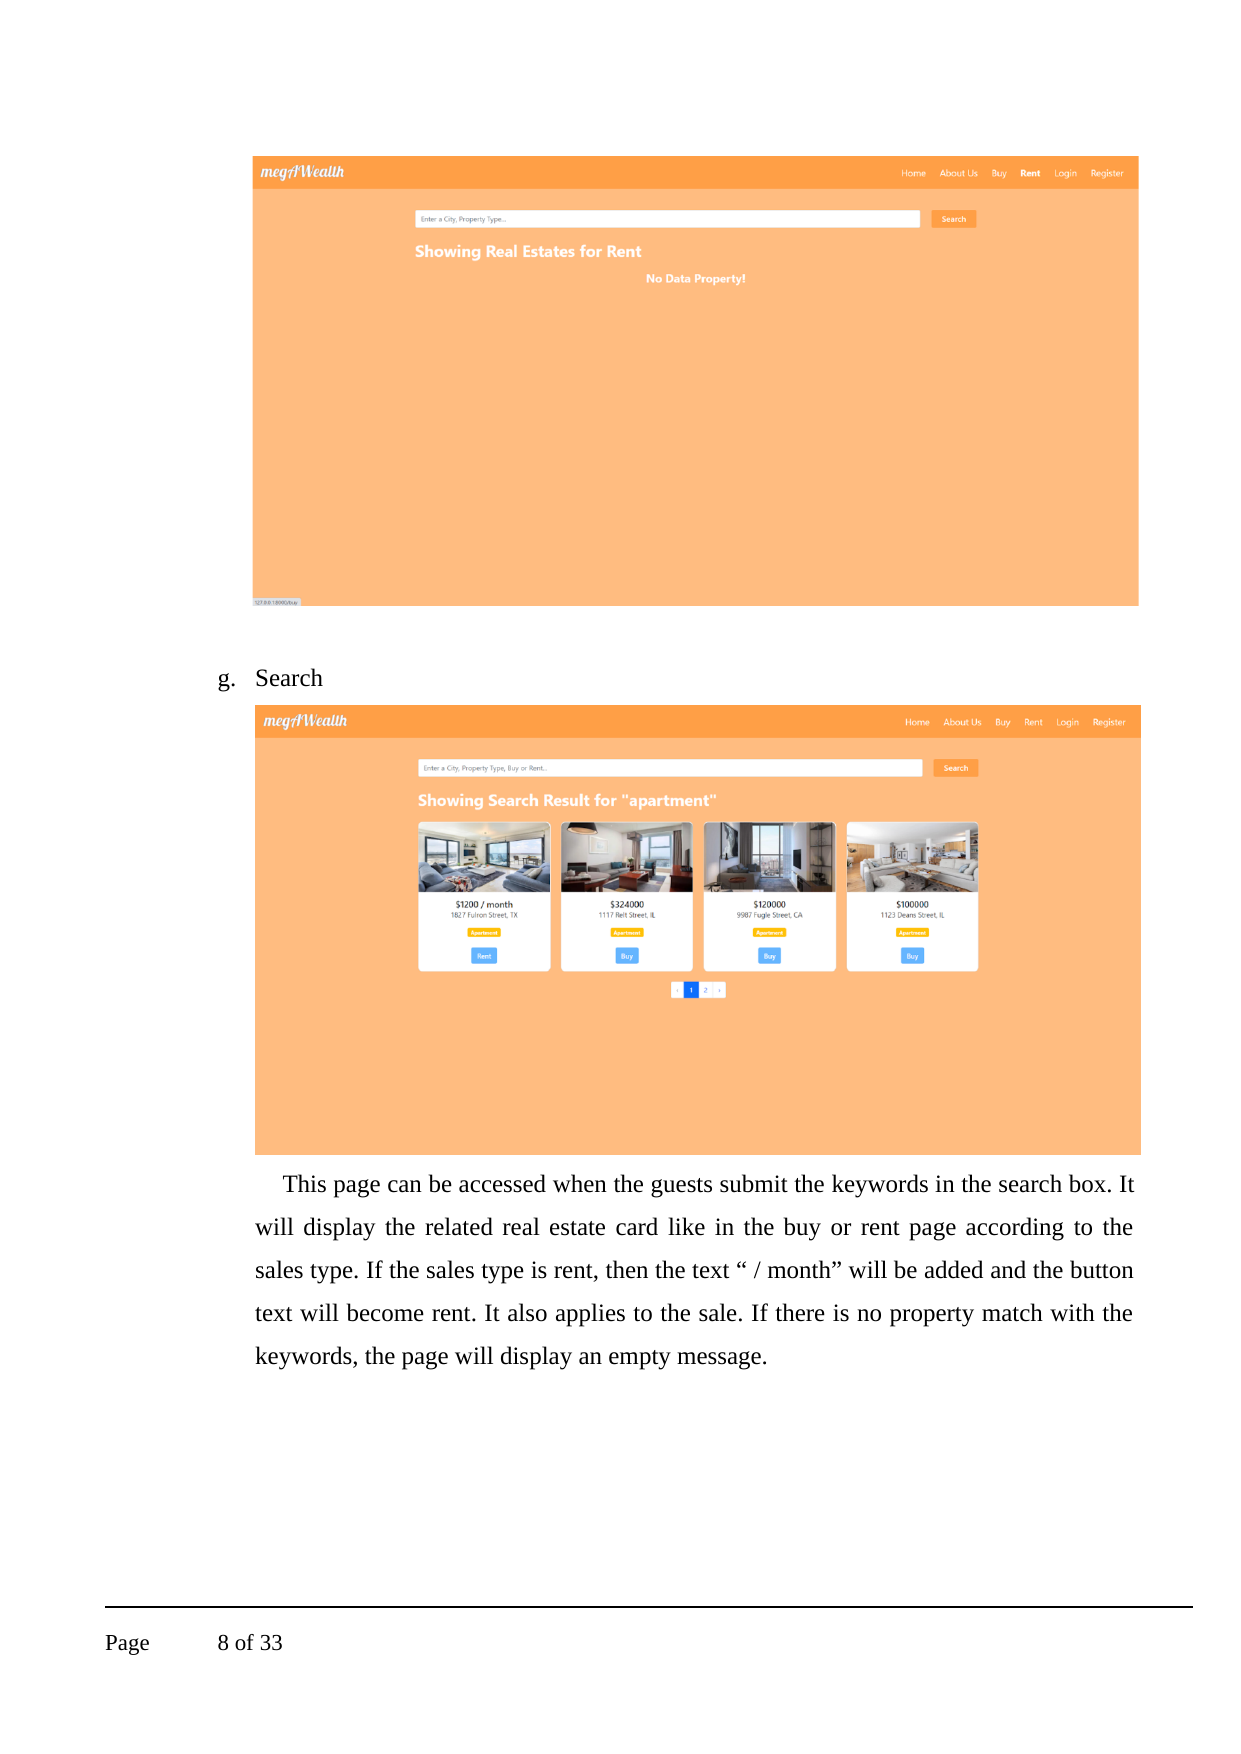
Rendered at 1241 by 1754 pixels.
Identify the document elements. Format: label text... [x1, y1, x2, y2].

list Search [217, 663, 1135, 691]
list This page can be accessed when the guests submit the keywords in the search box. It will display the related real estate card like in the buy or rent page according to the sales type. If the sales type is rent, then the text “ / month” will be added and the button text will become rent. It also applies to the sale. If there is no property match with the keywords, the page will display an empty message. [255, 1169, 1135, 1370]
picture [252, 156, 1139, 606]
picture [255, 705, 1141, 1155]
